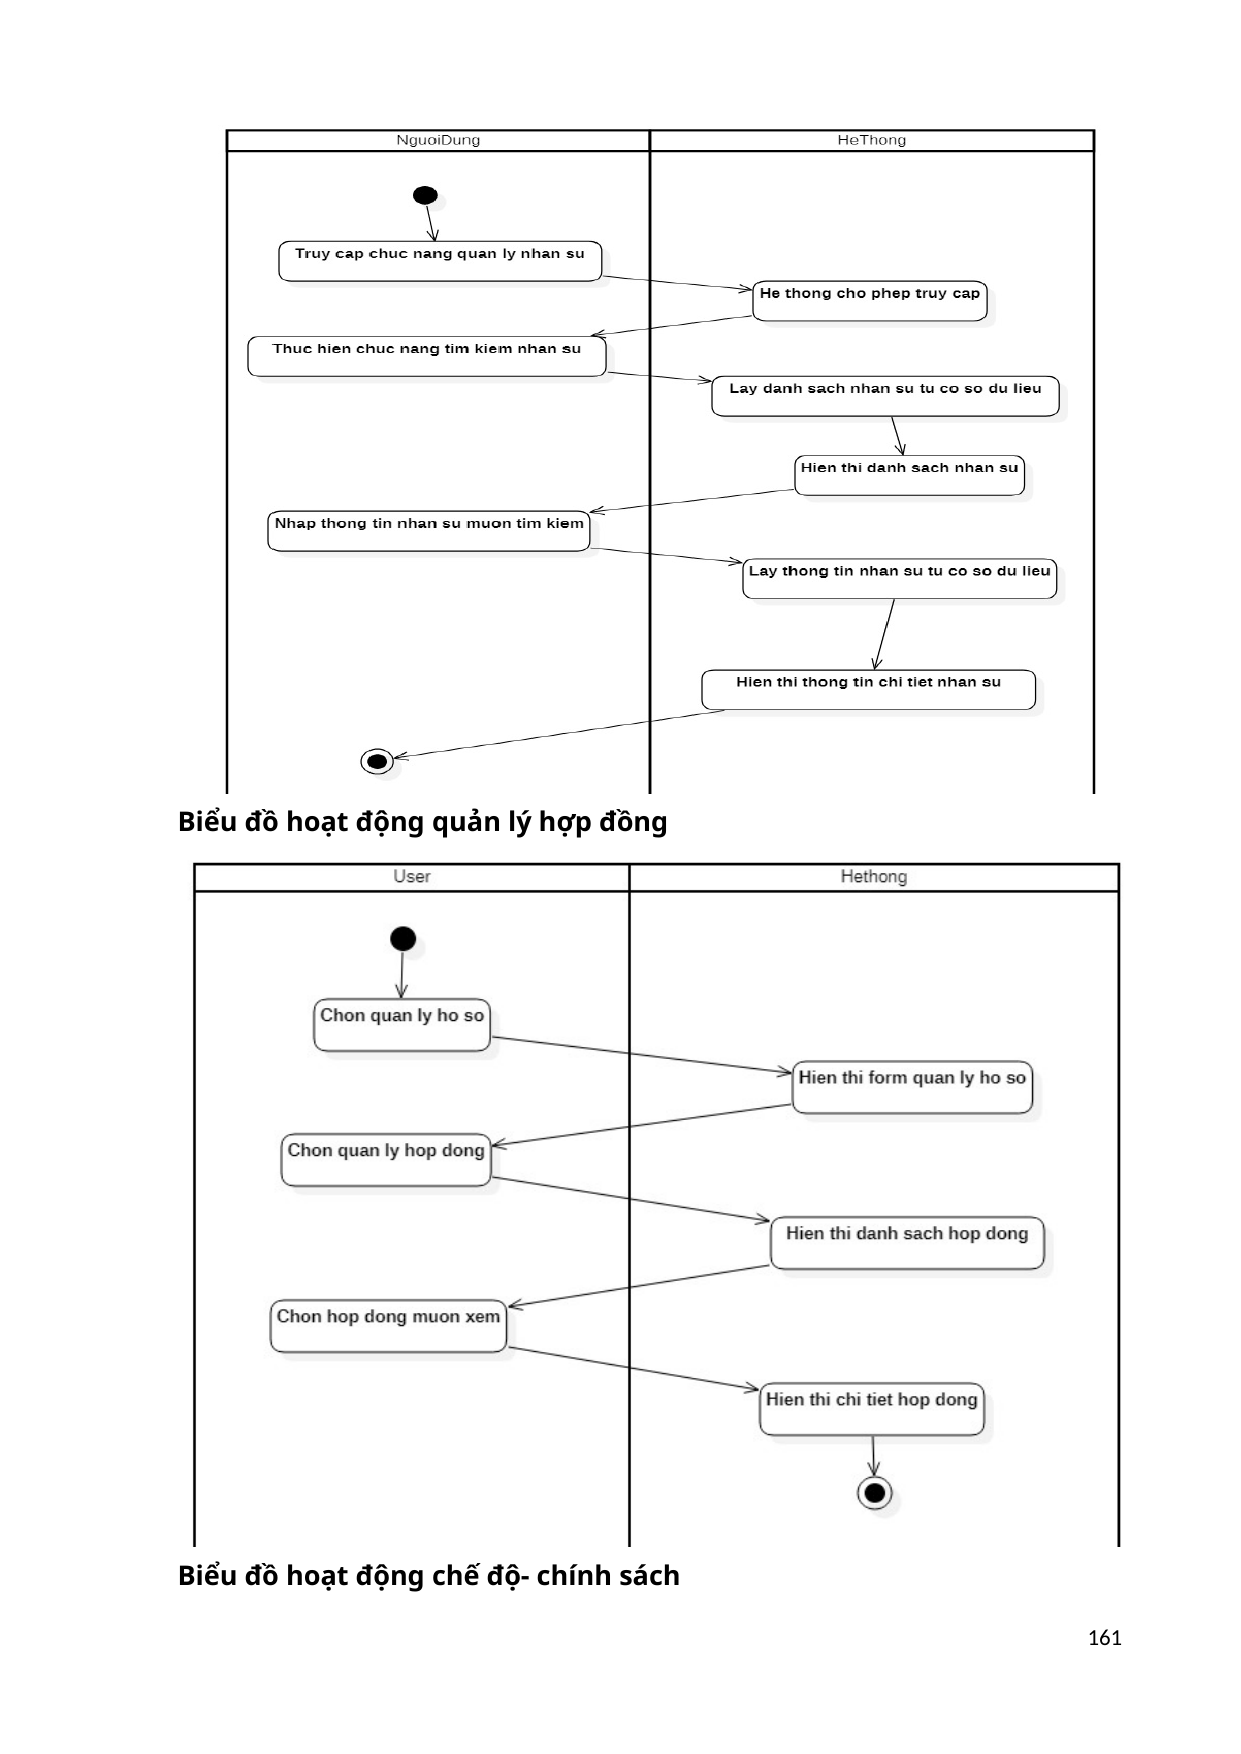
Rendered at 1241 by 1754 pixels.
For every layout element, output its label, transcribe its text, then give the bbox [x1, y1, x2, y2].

text Biểu đồ hoạt động chế độ- chính sách [177, 1556, 1122, 1593]
text Biểu đồ hoạt động quản lý hợp đồng [177, 802, 1122, 839]
picture [177, 850, 1134, 1547]
picture [177, 118, 1113, 794]
